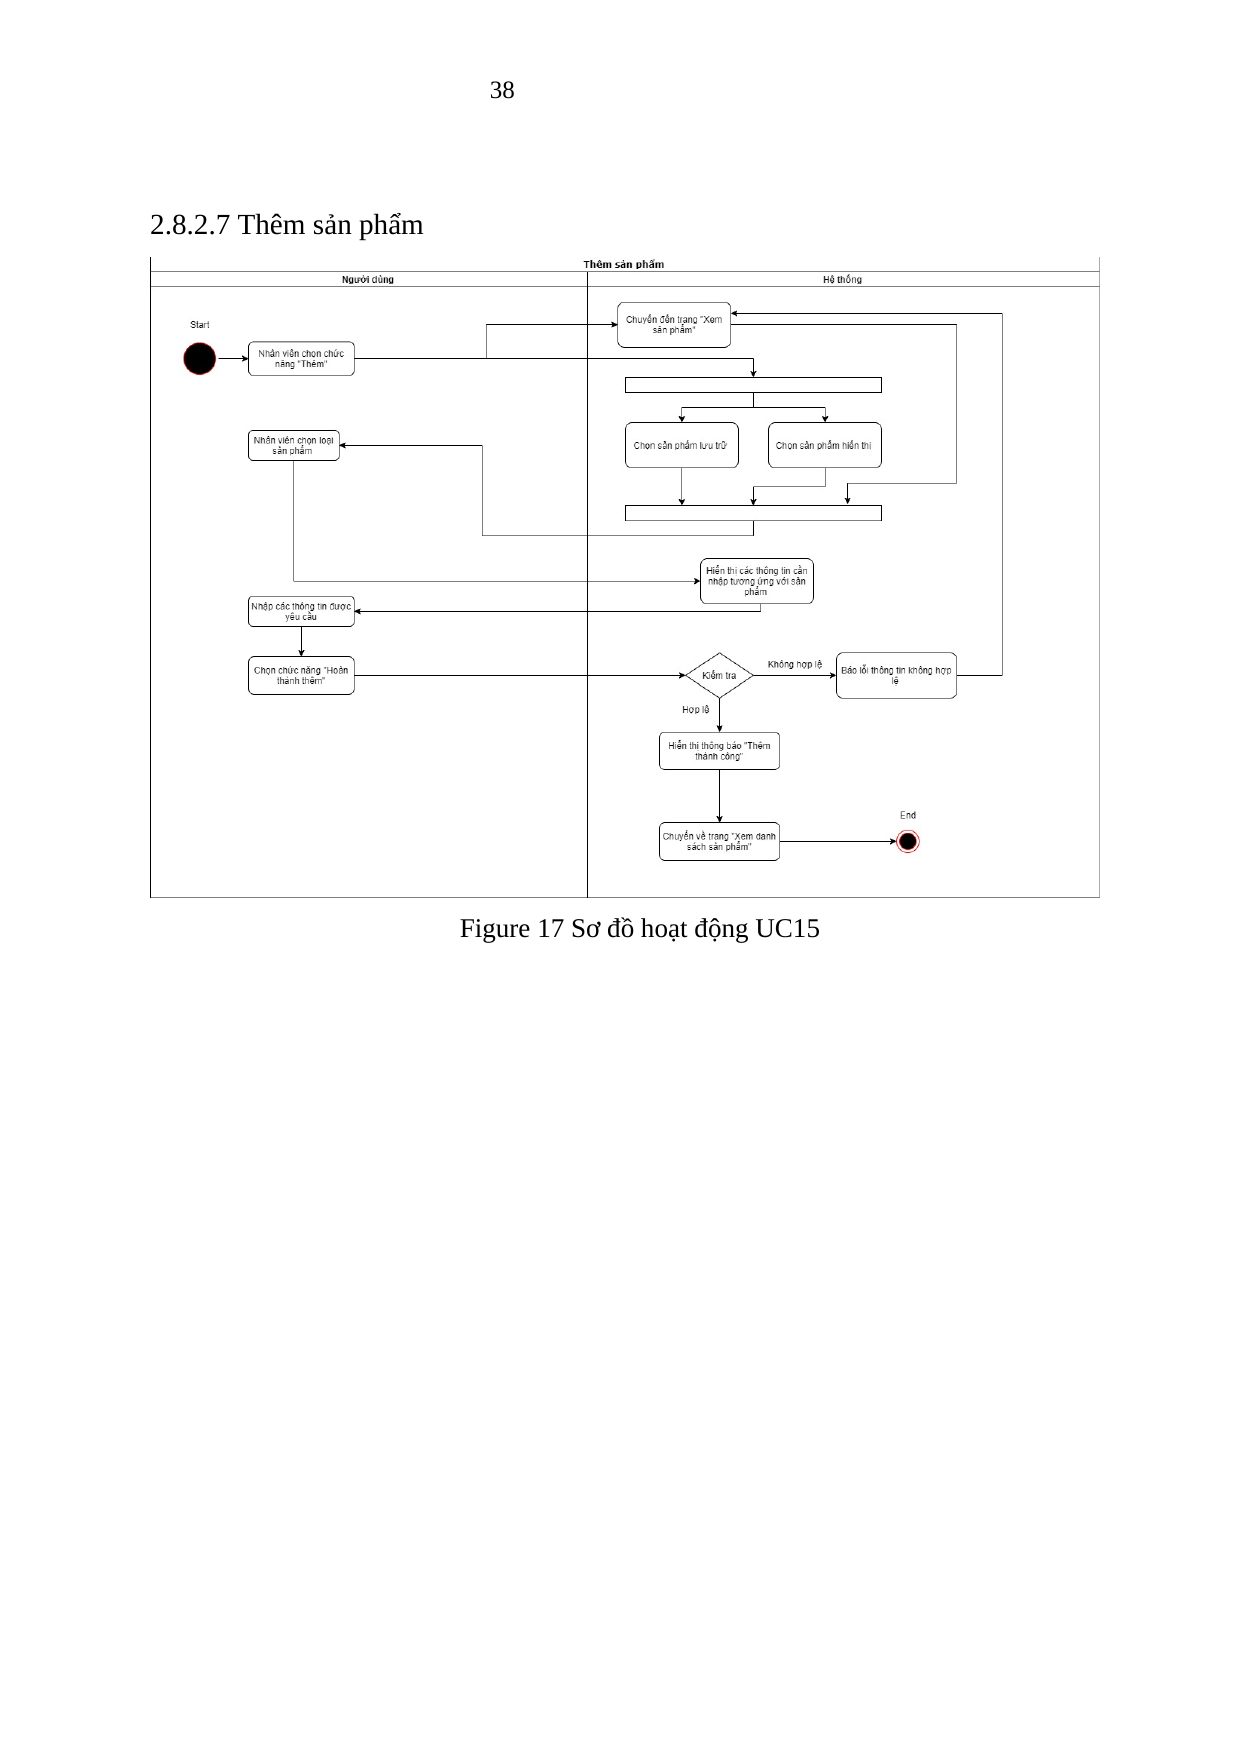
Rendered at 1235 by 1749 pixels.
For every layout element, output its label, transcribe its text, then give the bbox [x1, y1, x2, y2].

text 2.8.2.7 Thêm sản phẩm [150, 207, 1129, 240]
text Figure 17 Sơ đồ hoạt động UC15 [150, 912, 1129, 943]
picture [150, 257, 1100, 898]
